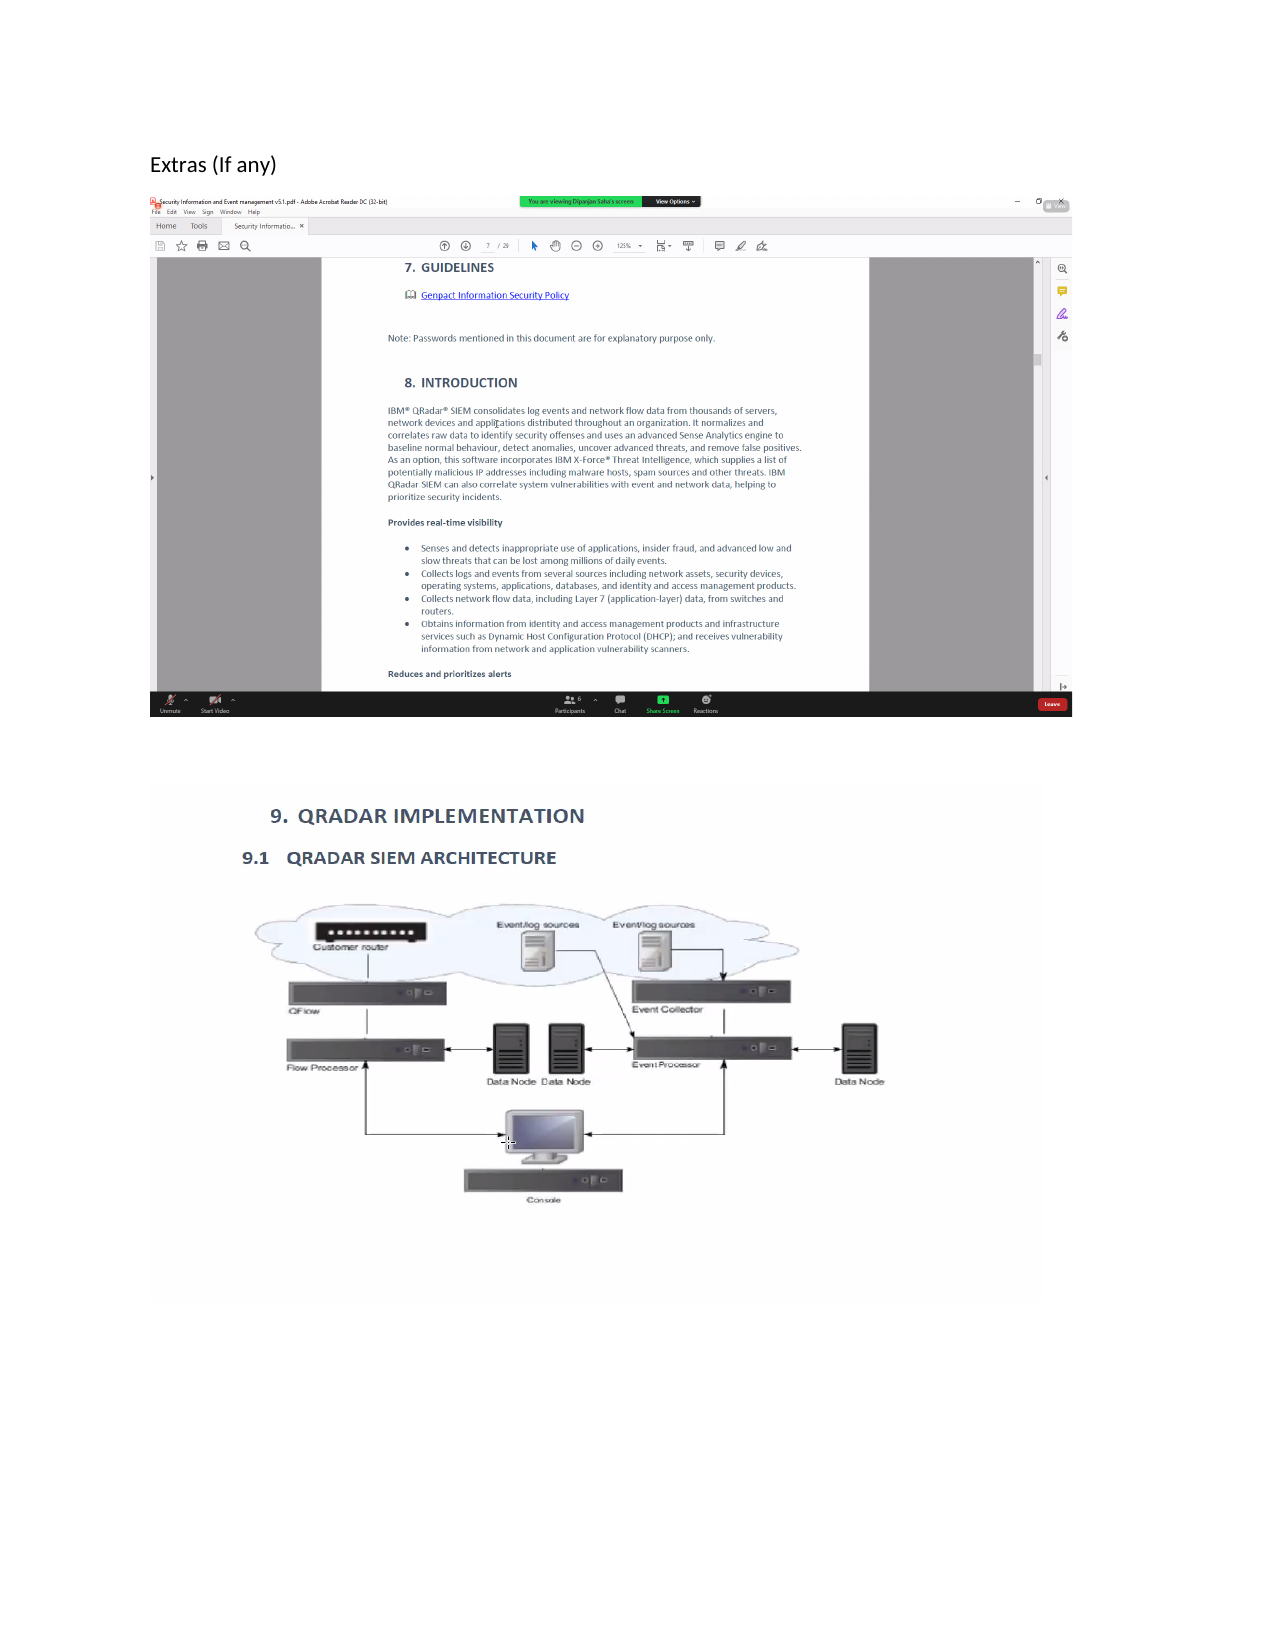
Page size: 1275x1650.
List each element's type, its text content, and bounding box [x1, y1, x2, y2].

picture [150, 196, 1073, 717]
text Extras (If any) [150, 150, 1125, 178]
picture [150, 782, 1043, 1302]
